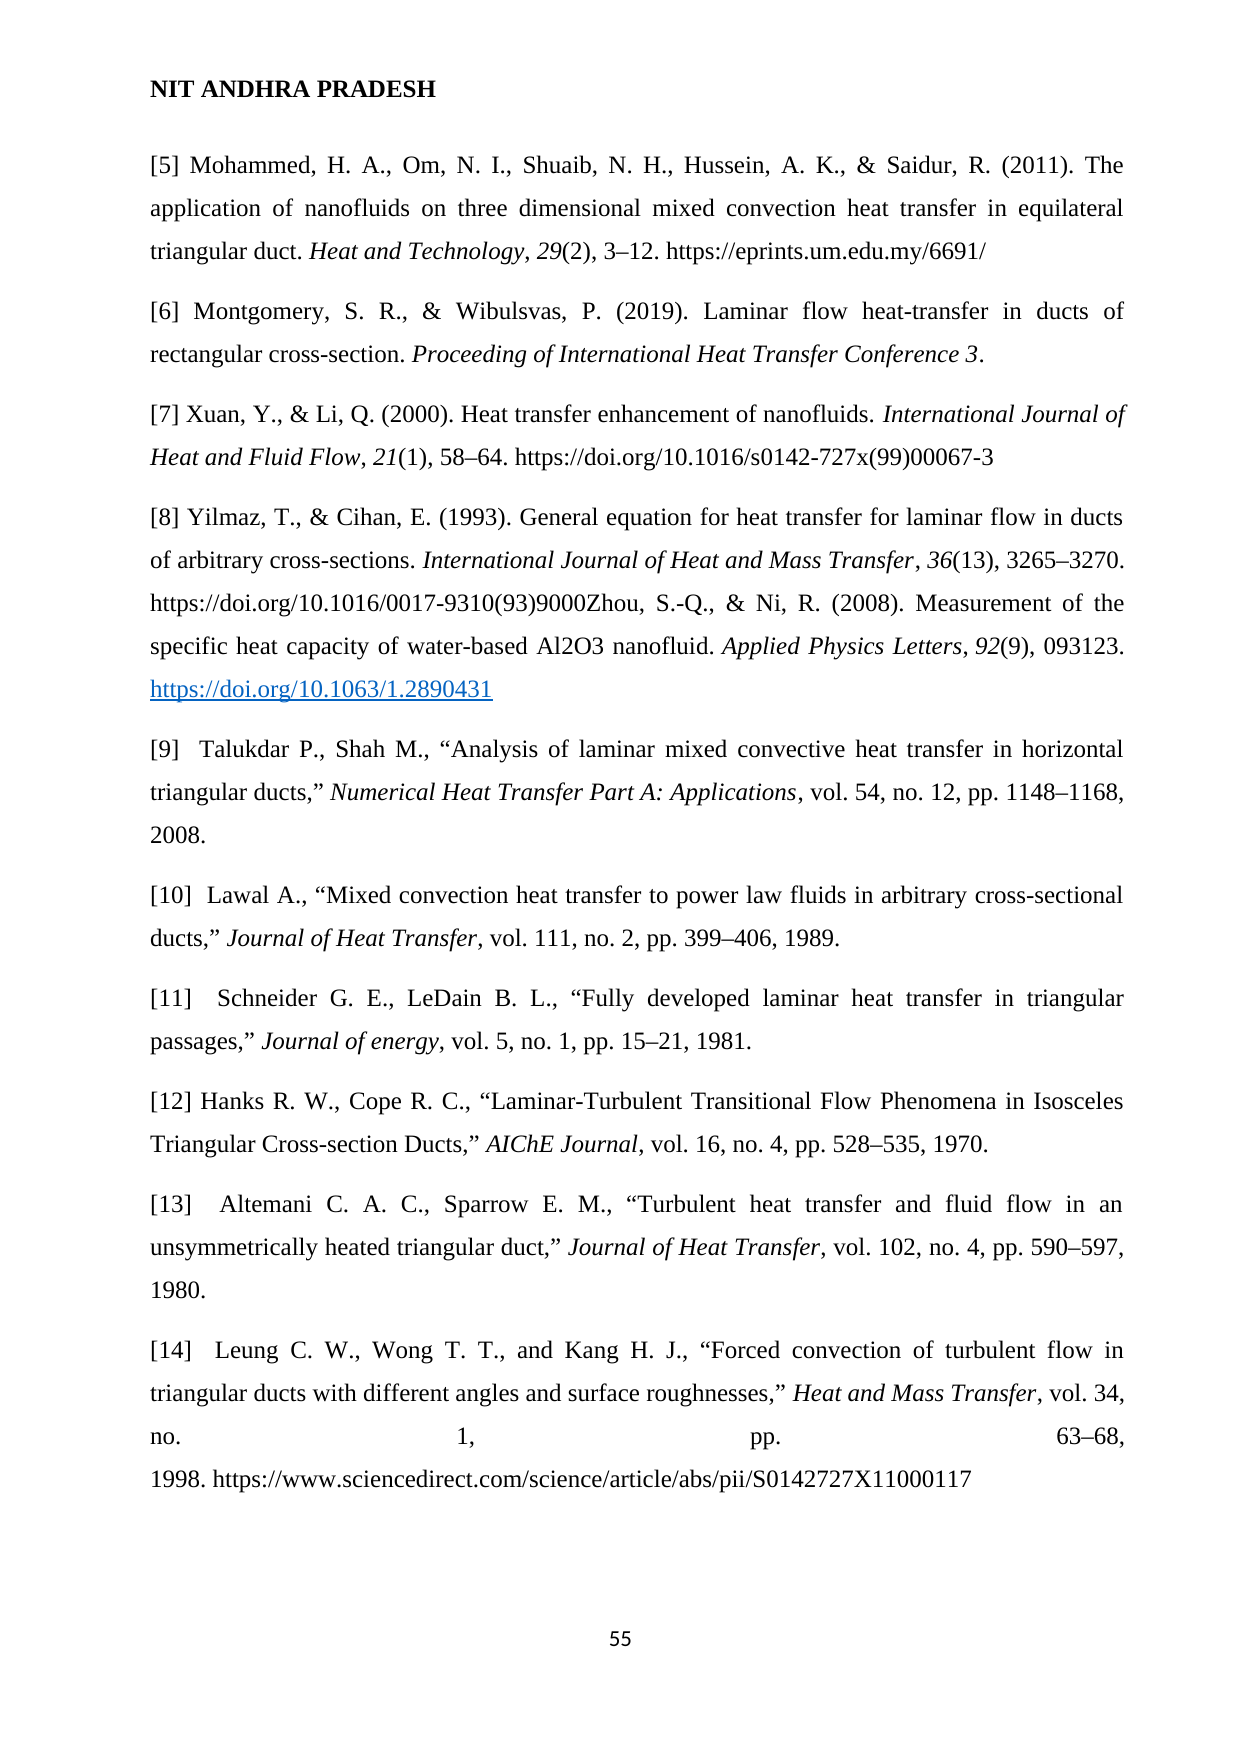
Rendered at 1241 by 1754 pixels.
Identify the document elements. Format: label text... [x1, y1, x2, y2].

text [9] Talukdar P., Shah M., “Analysis of laminar mixed convective heat transfer in horizontal triangular ducts,” Numerical Heat Transfer Part A: Applications, vol. 54, no. 12, pp. 1148–1168, 2008. [150, 734, 1125, 849]
text [7] Xuan, Y., & Li, Q. (2000). Heat transfer enhancement of nanofluids. International Journal of Heat and Fluid Flow, 21(1), 58–64. https://doi.org/10.1016/s0142-727x(99)00067-3 [150, 399, 1125, 471]
text [14] Leung C. W., Wong T. T., and Kang H. J., “Forced convection of turbulent flow in triangular ducts with different angles and surface roughnesses,” Heat and Mass Transfer, vol. 34, no. 1, pp. 63–68, 1998. https://www.sciencedirect.com/science/article/abs/pii/S0142727X11000117 [150, 1335, 1125, 1493]
text [8] Yilmaz, T., & Cihan, E. (1993). General equation for heat transfer for laminar flow in ducts of arbitrary cross-sections. International Journal of Heat and Mass Transfer, 36(13), 3265–3270. https://doi.org/10.1016/0017-9310(93)9000Zhou, S.-Q., & Ni, R. (2008). Measurement of the specific heat capacity of water-based Al2O3 nanofluid. Applied Physics Letters, 92(9), 093123. https://doi.org/10.1063/1.2890431 [150, 502, 1125, 703]
text [13] Altemani C. A. C., Sparrow E. M., “Turbulent heat transfer and fluid flow in an unsymmetrically heated triangular duct,” Journal of Heat Transfer, vol. 102, no. 4, pp. 590–597, 1980. [150, 1189, 1125, 1304]
text [5] Mohammed, H. A., Om, N. I., Shuaib, N. H., Hussein, A. K., & Saidur, R. (2011). The application of nanofluids on three dimensional mixed convection heat transfer in equilateral triangular duct. Heat and Technology, 29(2), 3–12. https://eprints.um.edu.my/6691/ [150, 150, 1125, 265]
text [12] Hanks R. W., Cope R. C., “Laminar-Turbulent Transitional Flow Phenomena in Isosceles Triangular Cross-section Ducts,” AIChE Journal, vol. 16, no. 4, pp. 528–535, 1970. [150, 1086, 1125, 1158]
text [10] Lawal A., “Mixed convection heat transfer to power law fluids in arbitrary cross-sectional ducts,” Journal of Heat Transfer, vol. 111, no. 2, pp. 399–406, 1989. [150, 880, 1125, 952]
text [6] Montgomery, S. R., & Wibulsvas, P. (2019). Laminar flow heat-transfer in ducts of rectangular cross-section. Proceeding of International Heat Transfer Conference 3. [150, 296, 1125, 368]
text [11] Schneider G. E., LeDain B. L., “Fully developed laminar heat transfer in triangular passages,” Journal of energy, vol. 5, no. 1, pp. 15–21, 1981. [150, 983, 1125, 1055]
